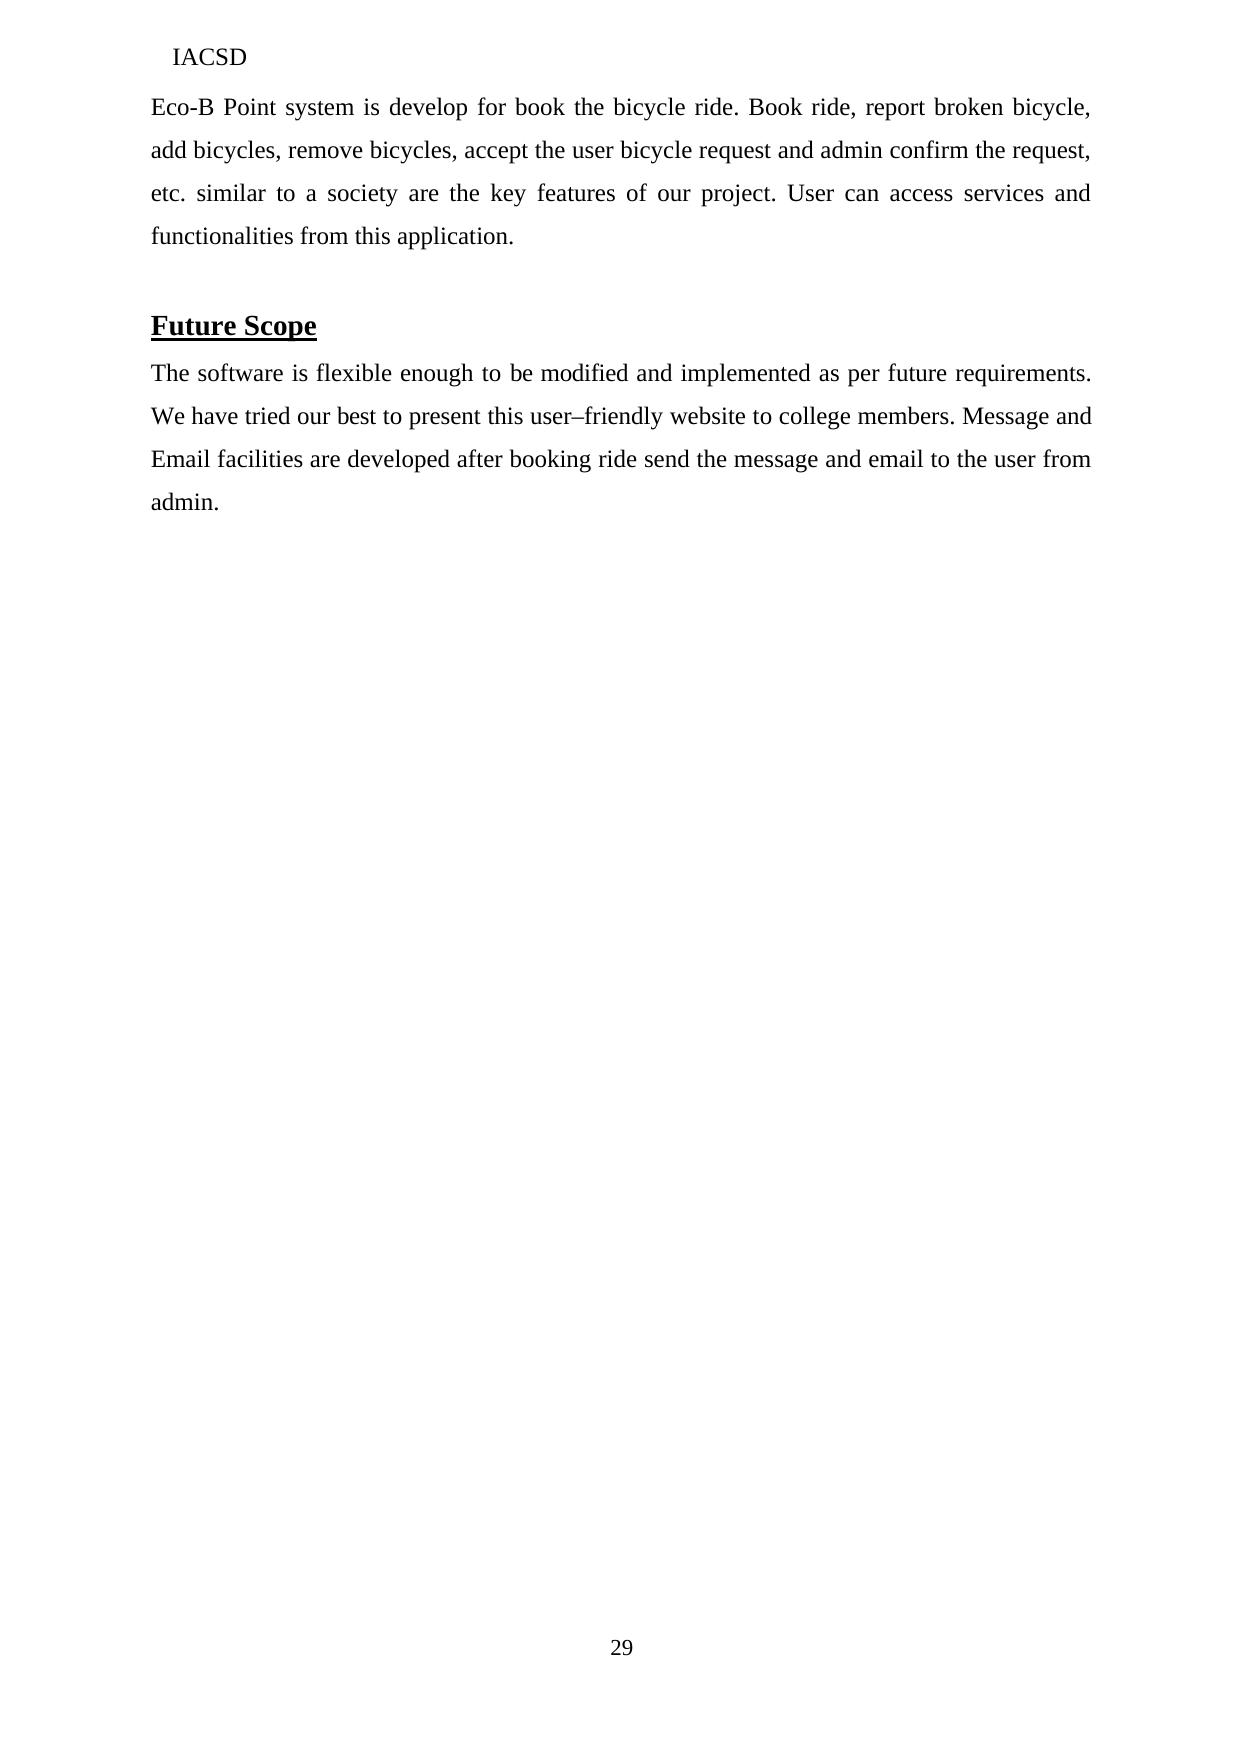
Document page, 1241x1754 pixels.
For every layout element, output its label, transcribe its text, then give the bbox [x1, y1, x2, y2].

text The software is flexible enough to be modified and implemented as per future requirements. We have tried our best to present this user–friendly website to college members. Message and Email facilities are developed after booking ride send the message and email to the user from admin. [151, 358, 1092, 516]
subtitle Future Scope [81, 308, 1184, 342]
text Eco-B Point system is develop for book the bicycle ride. Book ride, report broken bicycle, add bicycles, remove bicycles, accept the user bicycle request and admin confirm the request, etc. similar to a society are the key features of our project. User can access services and functionalities from this application. [151, 92, 1092, 250]
